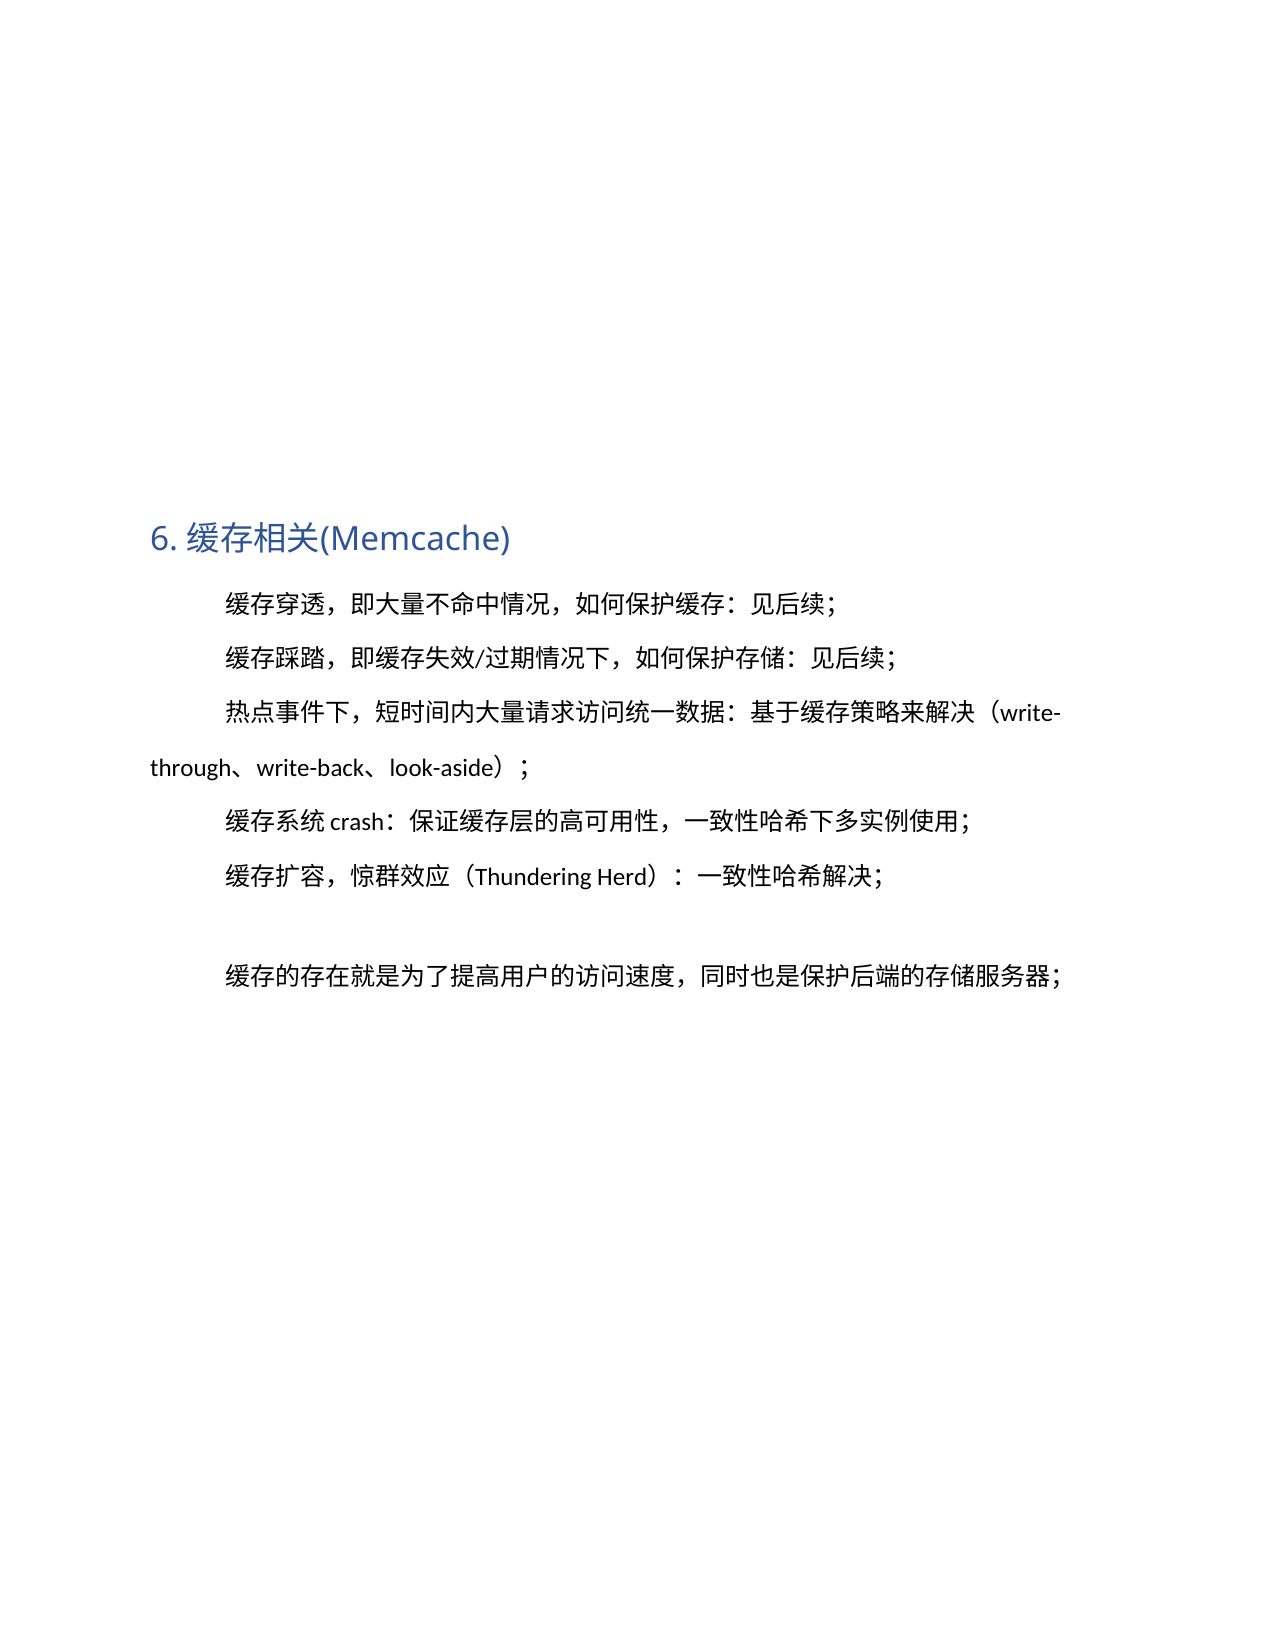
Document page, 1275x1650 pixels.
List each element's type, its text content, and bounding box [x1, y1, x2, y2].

text 热点事件下，短时间内大量请求访问统一数据：基于缓存策略来解决（write-through、write-back、look-aside）； [150, 693, 1125, 783]
text 缓存穿透，即大量不命中情况，如何保护缓存：见后续； [150, 584, 1125, 620]
text 缓存扩容，惊群效应（Thundering Herd）：一致性哈希解决； [150, 856, 1125, 892]
text 缓存系统crash：保证缓存层的高可用性，一致性哈希下多实例使用； [150, 802, 1125, 838]
text 缓存的存在就是为了提高用户的访问速度，同时也是保护后端的存储服务器； [150, 956, 1125, 992]
subtitle 6. 缓存相关(Memcache) [150, 511, 1125, 560]
text 缓存踩踏，即缓存失效/过期情况下，如何保护存储：见后续； [150, 638, 1125, 675]
